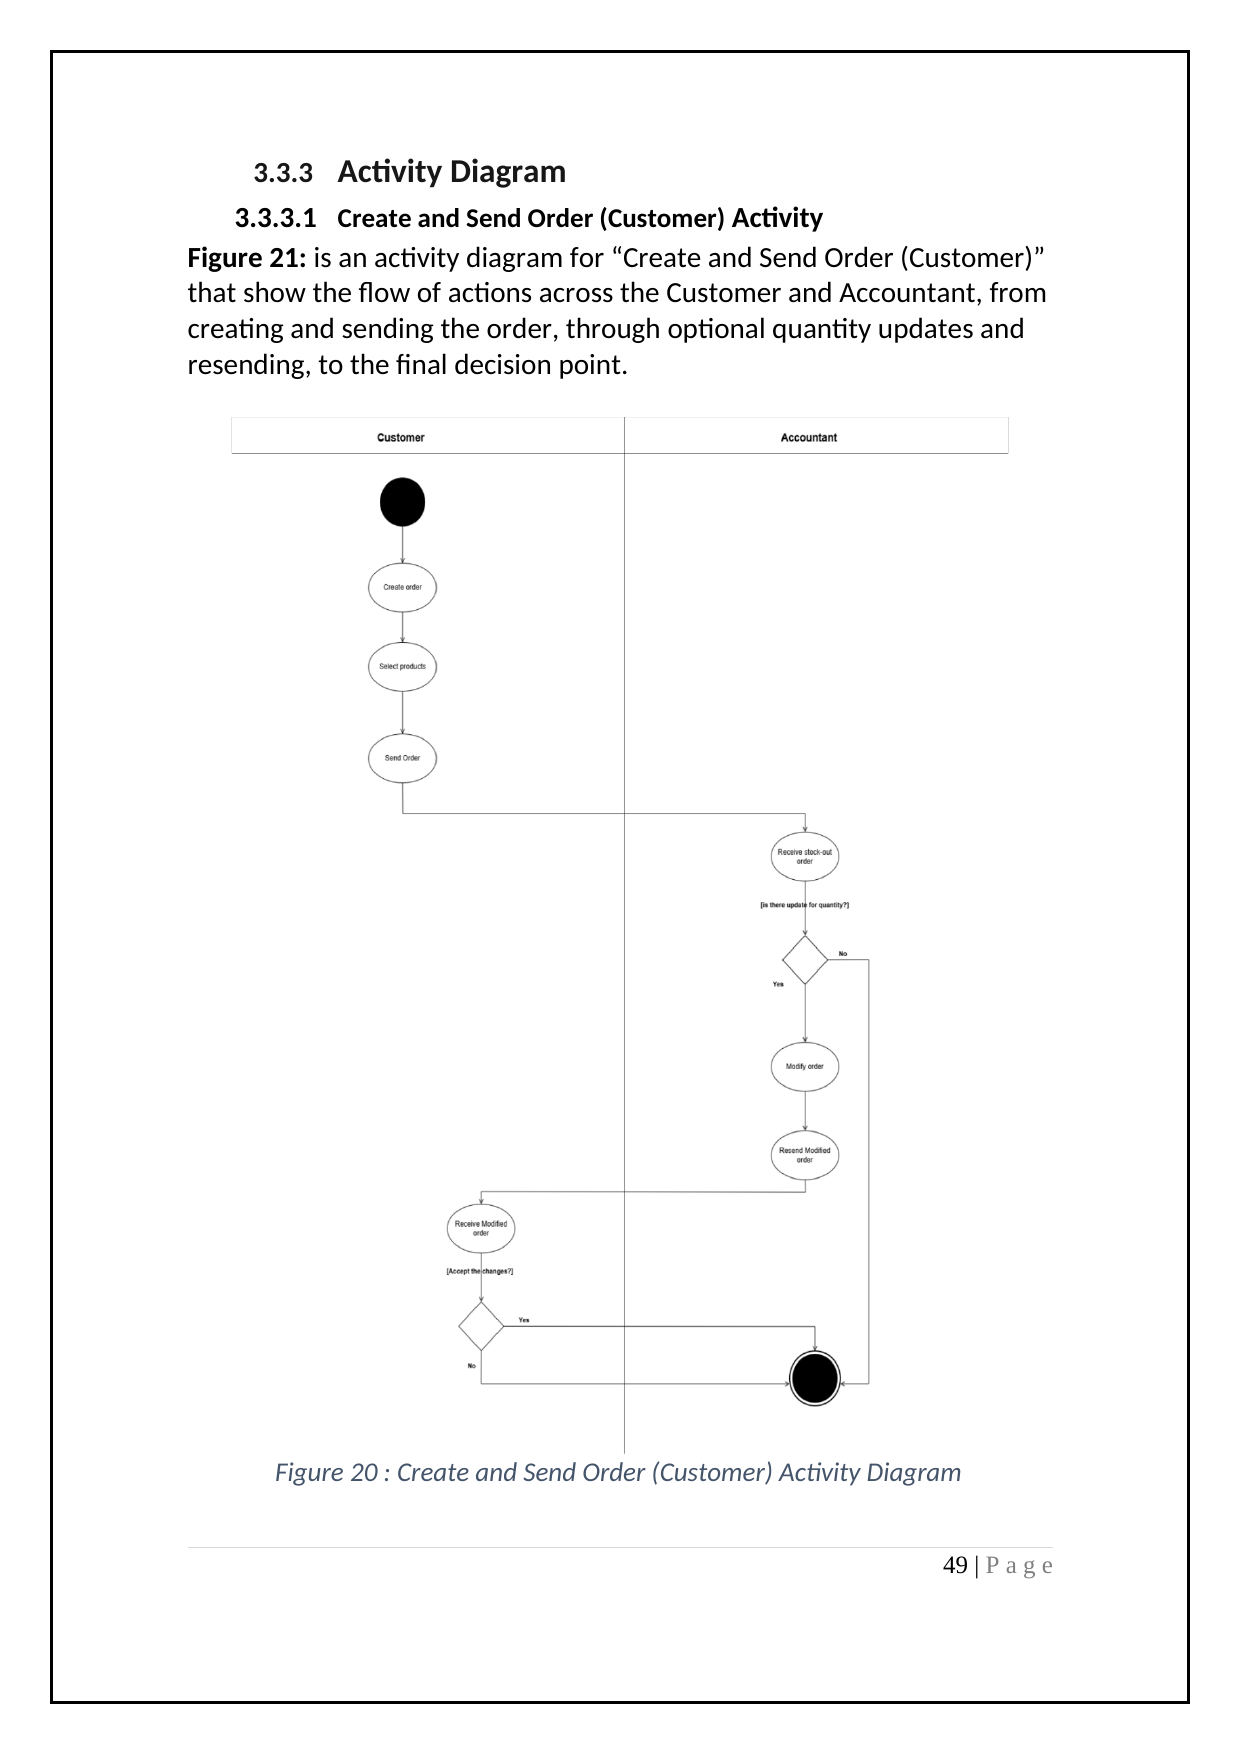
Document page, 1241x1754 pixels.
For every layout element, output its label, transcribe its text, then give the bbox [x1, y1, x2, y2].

picture [231, 417, 1009, 1455]
subtitle Create and Send Order (Customer) Activity [234, 199, 1053, 235]
text Figure 20 : Create and Send Order (Customer) Activity Diagram [187, 1455, 1053, 1488]
text Figure 21: is an activity diagram for “Create and Send Order (Customer)” that show the flow of actions across the Customer and Accountant, from creating and sending the order, through optional quantity updates and resending, to the final decision point. [187, 239, 1053, 381]
subtitle Activity Diagram [253, 150, 1053, 191]
